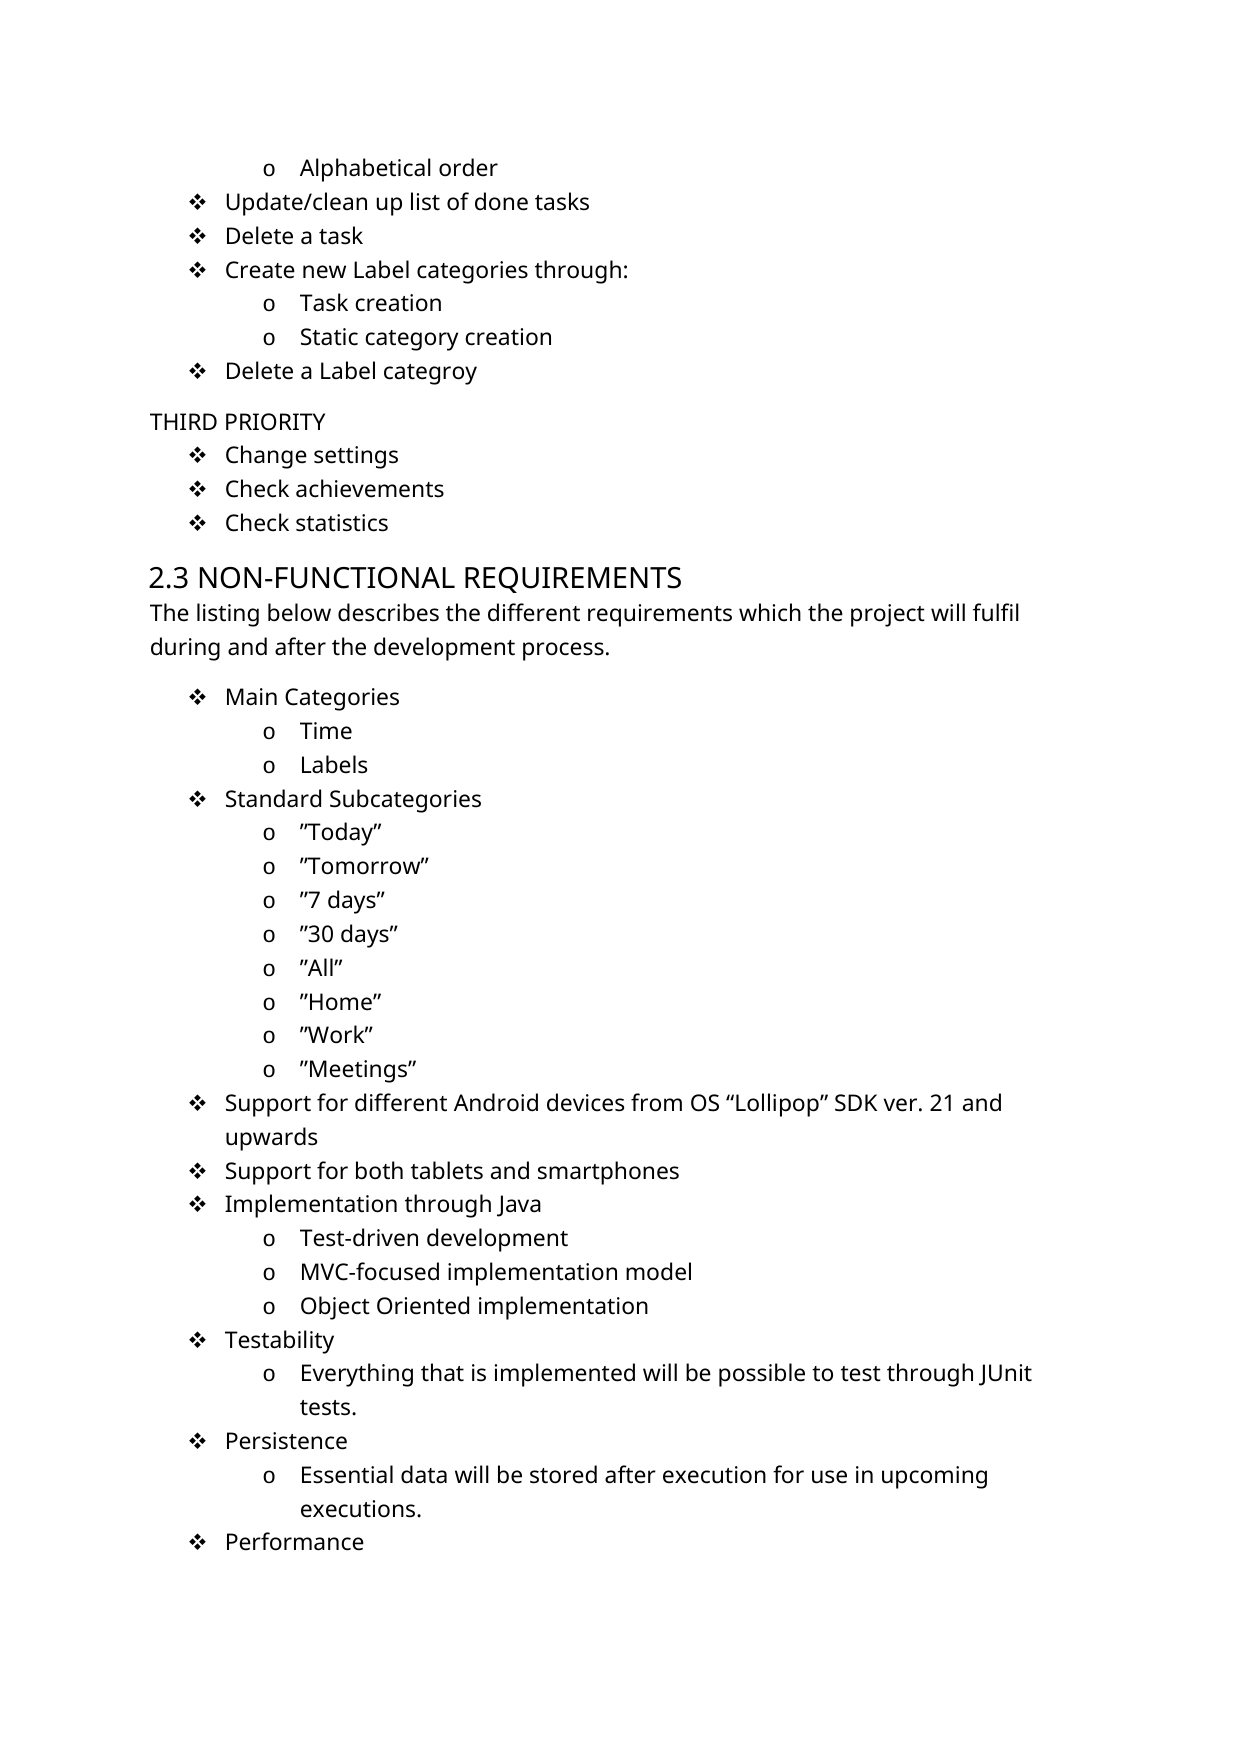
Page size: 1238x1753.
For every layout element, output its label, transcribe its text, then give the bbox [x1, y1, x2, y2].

list Support for both tablets and smartphones [187, 1154, 1086, 1186]
list Create new Label categories through: [187, 254, 1086, 285]
list Performance [187, 1526, 1086, 1558]
list Task creation [262, 287, 1086, 319]
list Alphabetical order [262, 152, 1086, 184]
list Static category creation [262, 321, 1086, 353]
list Labels [262, 749, 1086, 780]
list ”Meetings” [262, 1053, 1086, 1084]
list ”30 days” [262, 918, 1086, 949]
list ”All” [262, 952, 1086, 983]
list Update/clean up list of done tasks [187, 186, 1086, 217]
subtitle 2.3 Non-functional requirements [148, 557, 1086, 597]
list Test-driven development [262, 1222, 1086, 1253]
list Implementation through Java [187, 1188, 1086, 1219]
list ”Today” [262, 816, 1086, 848]
list ”Work” [262, 1019, 1086, 1051]
list Change settings [187, 439, 1086, 471]
list MVC-focused implementation model [262, 1256, 1086, 1287]
list Testability [187, 1324, 1086, 1355]
list Delete a Label categroy [187, 355, 1086, 386]
list Standard Subcategories [187, 782, 1086, 814]
list Everything that is implemented will be possible to test through JUnit tests. [262, 1357, 1086, 1422]
list Delete a task [187, 220, 1086, 251]
list Persistence [187, 1425, 1086, 1456]
text The listing below describes the different requirements which the project will fulfil during and after the development process. [149, 597, 1086, 662]
list ”7 days” [262, 884, 1086, 915]
list Check statistics [187, 507, 1086, 538]
list Support for different Android devices from OS “Lollipop” SDK ver. 21 and upwards [187, 1087, 1086, 1152]
list ”Tomorrow” [262, 850, 1086, 881]
list Object Oriented implementation [262, 1290, 1086, 1321]
list Check achievements [187, 473, 1086, 504]
list Time [262, 715, 1086, 746]
list Main Categories [187, 681, 1086, 712]
subtitle Third priority [149, 406, 1086, 437]
list ”Home” [262, 986, 1086, 1017]
list Essential data will be stored after execution for use in upcoming executions. [262, 1459, 1086, 1524]
